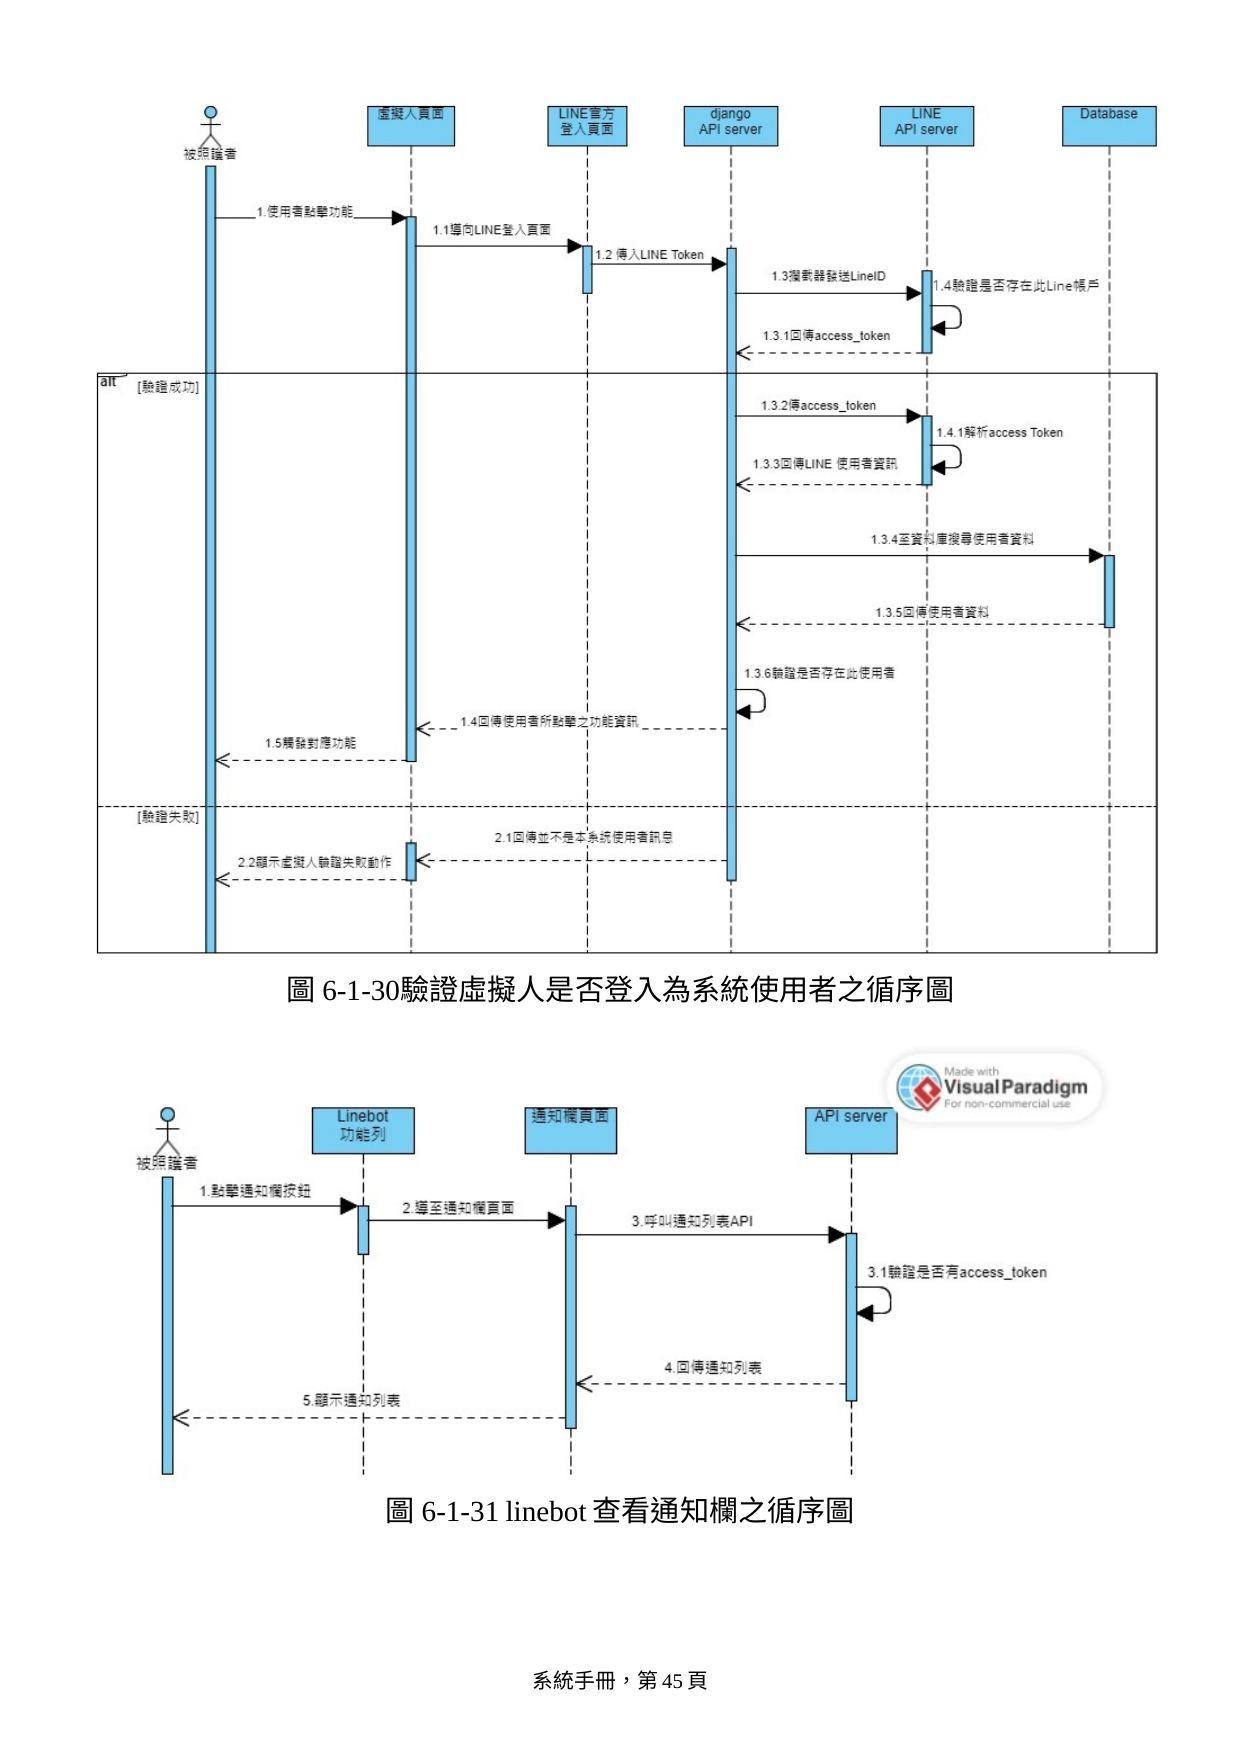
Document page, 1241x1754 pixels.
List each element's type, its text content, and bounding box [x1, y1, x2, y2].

picture [88, 88, 1162, 967]
picture [128, 1042, 1112, 1488]
